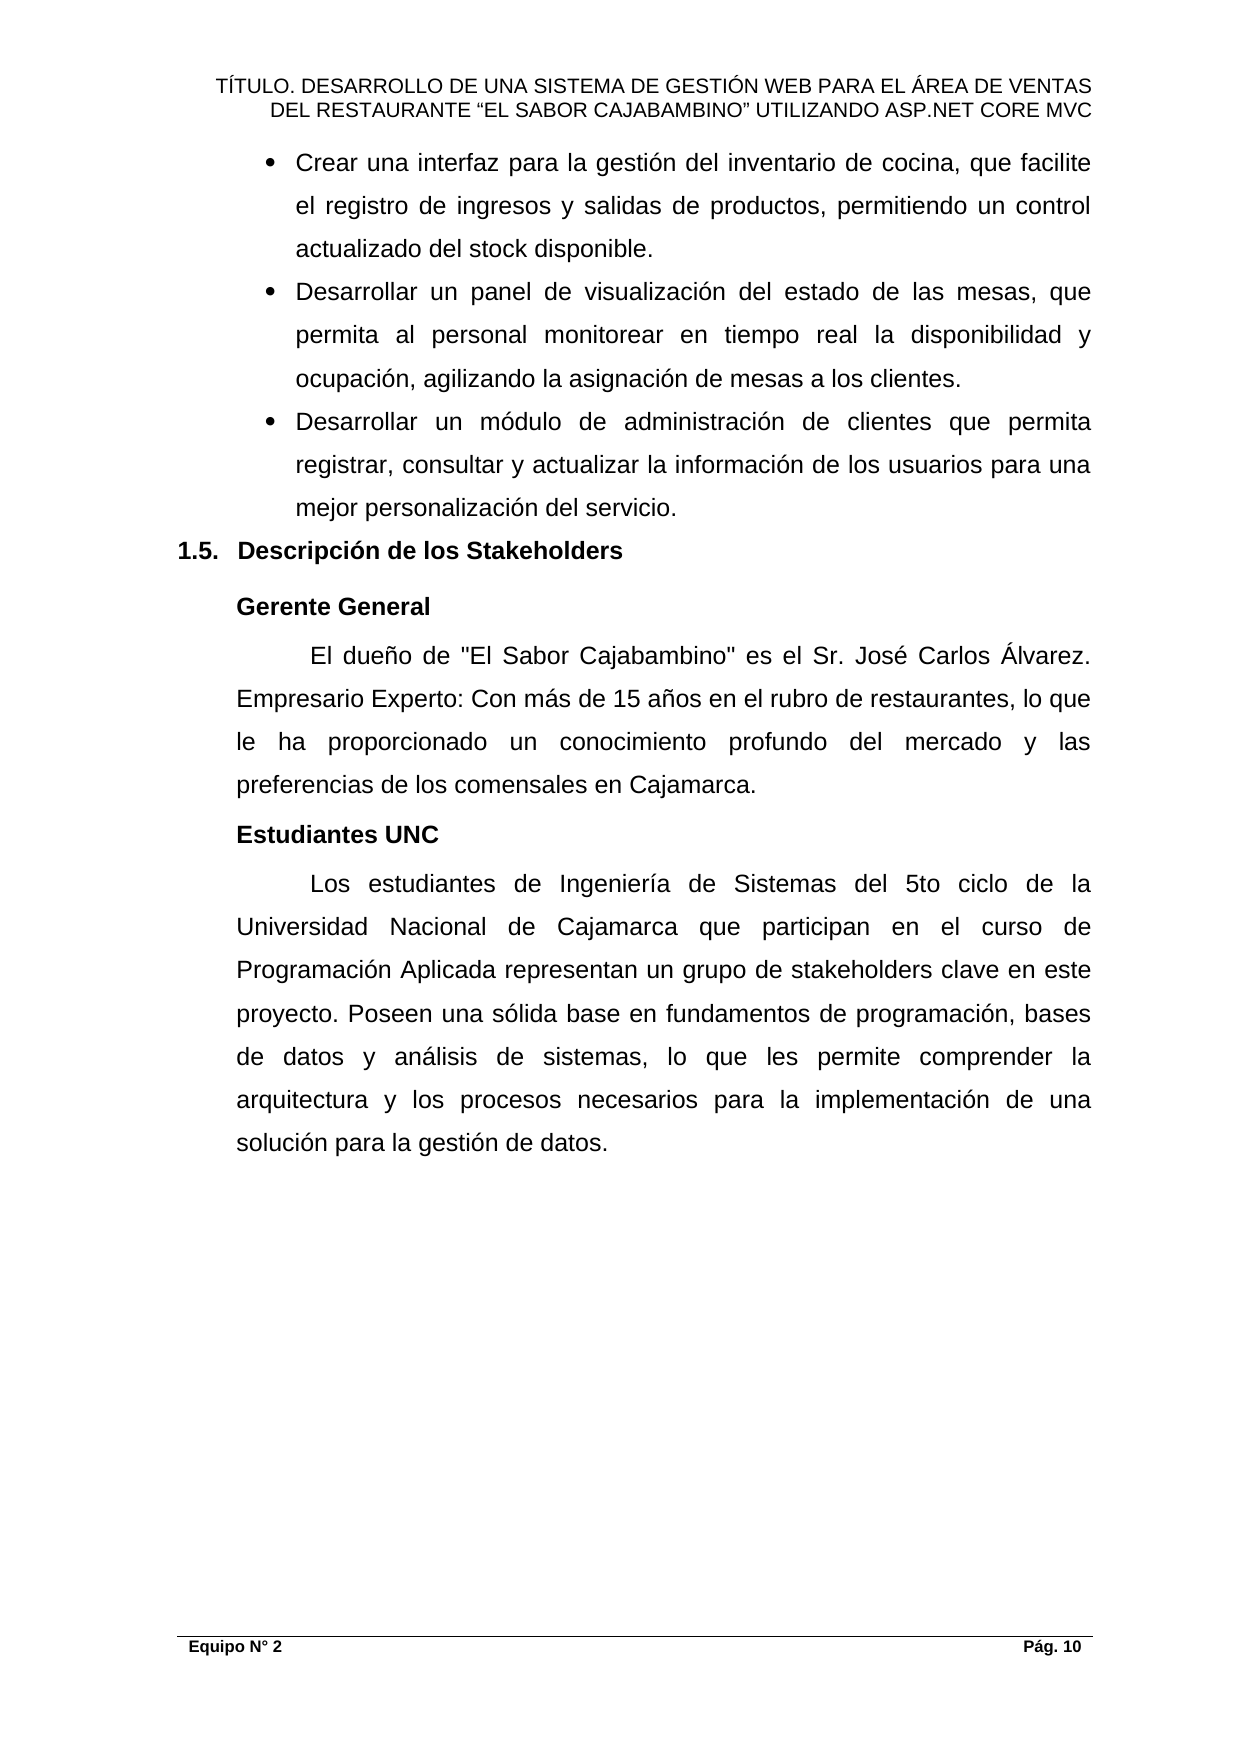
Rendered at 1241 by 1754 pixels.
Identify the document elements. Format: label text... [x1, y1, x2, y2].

text El dueño de "El Sabor Cajabambino" es el Sr. José Carlos Álvarez. Empresario Experto: Con más de 15 años en el rubro de restaurantes, lo que le ha proporcionado un conocimiento profundo del mercado y las preferencias de los comensales en Cajamarca. [236, 641, 1092, 799]
subtitle Descripción de los Stakeholders [177, 536, 1092, 565]
text Estudiantes UNC [236, 820, 1092, 849]
text Los estudiantes de Ingeniería de Sistemas del 5to ciclo de la Universidad Nacional de Cajamarca que participan en el curso de Programación Aplicada representan un grupo de stakeholders clave en este proyecto. Poseen una sólida base en fundamentos de programación, bases de datos y análisis de sistemas, lo que les permite comprender la arquitectura y los procesos necesarios para la implementación de una solución para la gestión de datos. [236, 869, 1092, 1157]
list Desarrollar un módulo de administración de clientes que permita registrar, consultar y actualizar la información de los usuarios para una mejor personalización del servicio. [266, 407, 1092, 522]
list Desarrollar un panel de visualización del estado de las mesas, que permita al personal monitorear en tiempo real la disponibilidad y ocupación, agilizando la asignación de mesas a los clientes. [266, 277, 1092, 392]
text Gerente General [236, 592, 1092, 621]
list Crear una interfaz para la gestión del inventario de cocina, que facilite el registro de ingresos y salidas de productos, permitiendo un control actualizado del stock disponible. [266, 148, 1092, 263]
